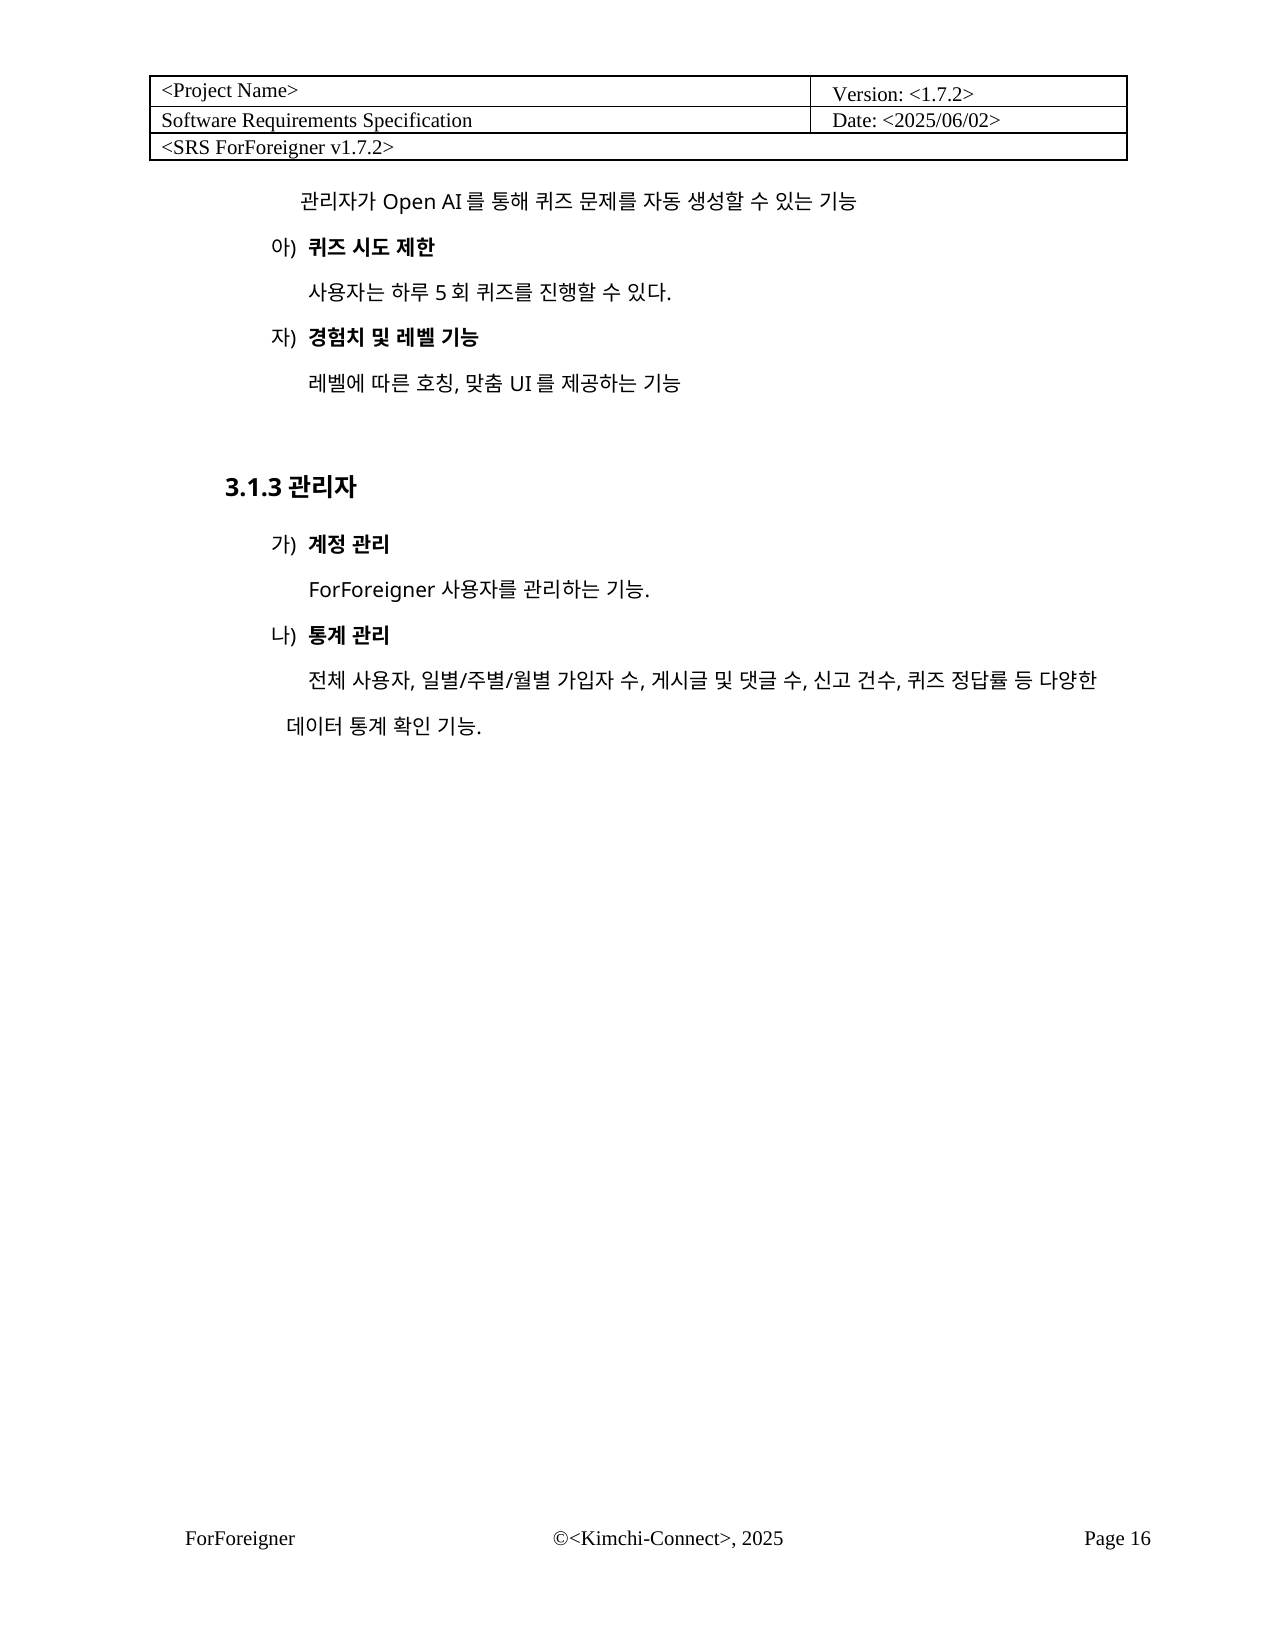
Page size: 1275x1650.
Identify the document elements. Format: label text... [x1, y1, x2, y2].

subtitle 3.1.3 관리자 [150, 468, 1125, 504]
list 경험치 및 레벨 기능 [271, 322, 1125, 352]
text ForForeigner 사용자를 관리하는 기능. [308, 574, 1125, 604]
list 퀴즈 시도 제한 [271, 231, 1125, 261]
text 사용자는 하루 5회 퀴즈를 진행할 수 있다. [308, 276, 1125, 307]
list 통계 관리 [271, 619, 1125, 649]
text 레벨에 따른 호칭, 맞춤 UI를 제공하는 기능 [308, 367, 1125, 397]
text 관리자가 Open AI를 통해 퀴즈 문제를 자동 생성할 수 있는 기능 [225, 185, 1125, 216]
text 전체 사용자, 일별/주별/월별 가입자 수, 게시글 및 댓글 수, 신고 건수, 퀴즈 정답률 등 다양한 데이터 통계 확인 기능. [286, 664, 1125, 740]
list 계정 관리 [271, 528, 1125, 558]
